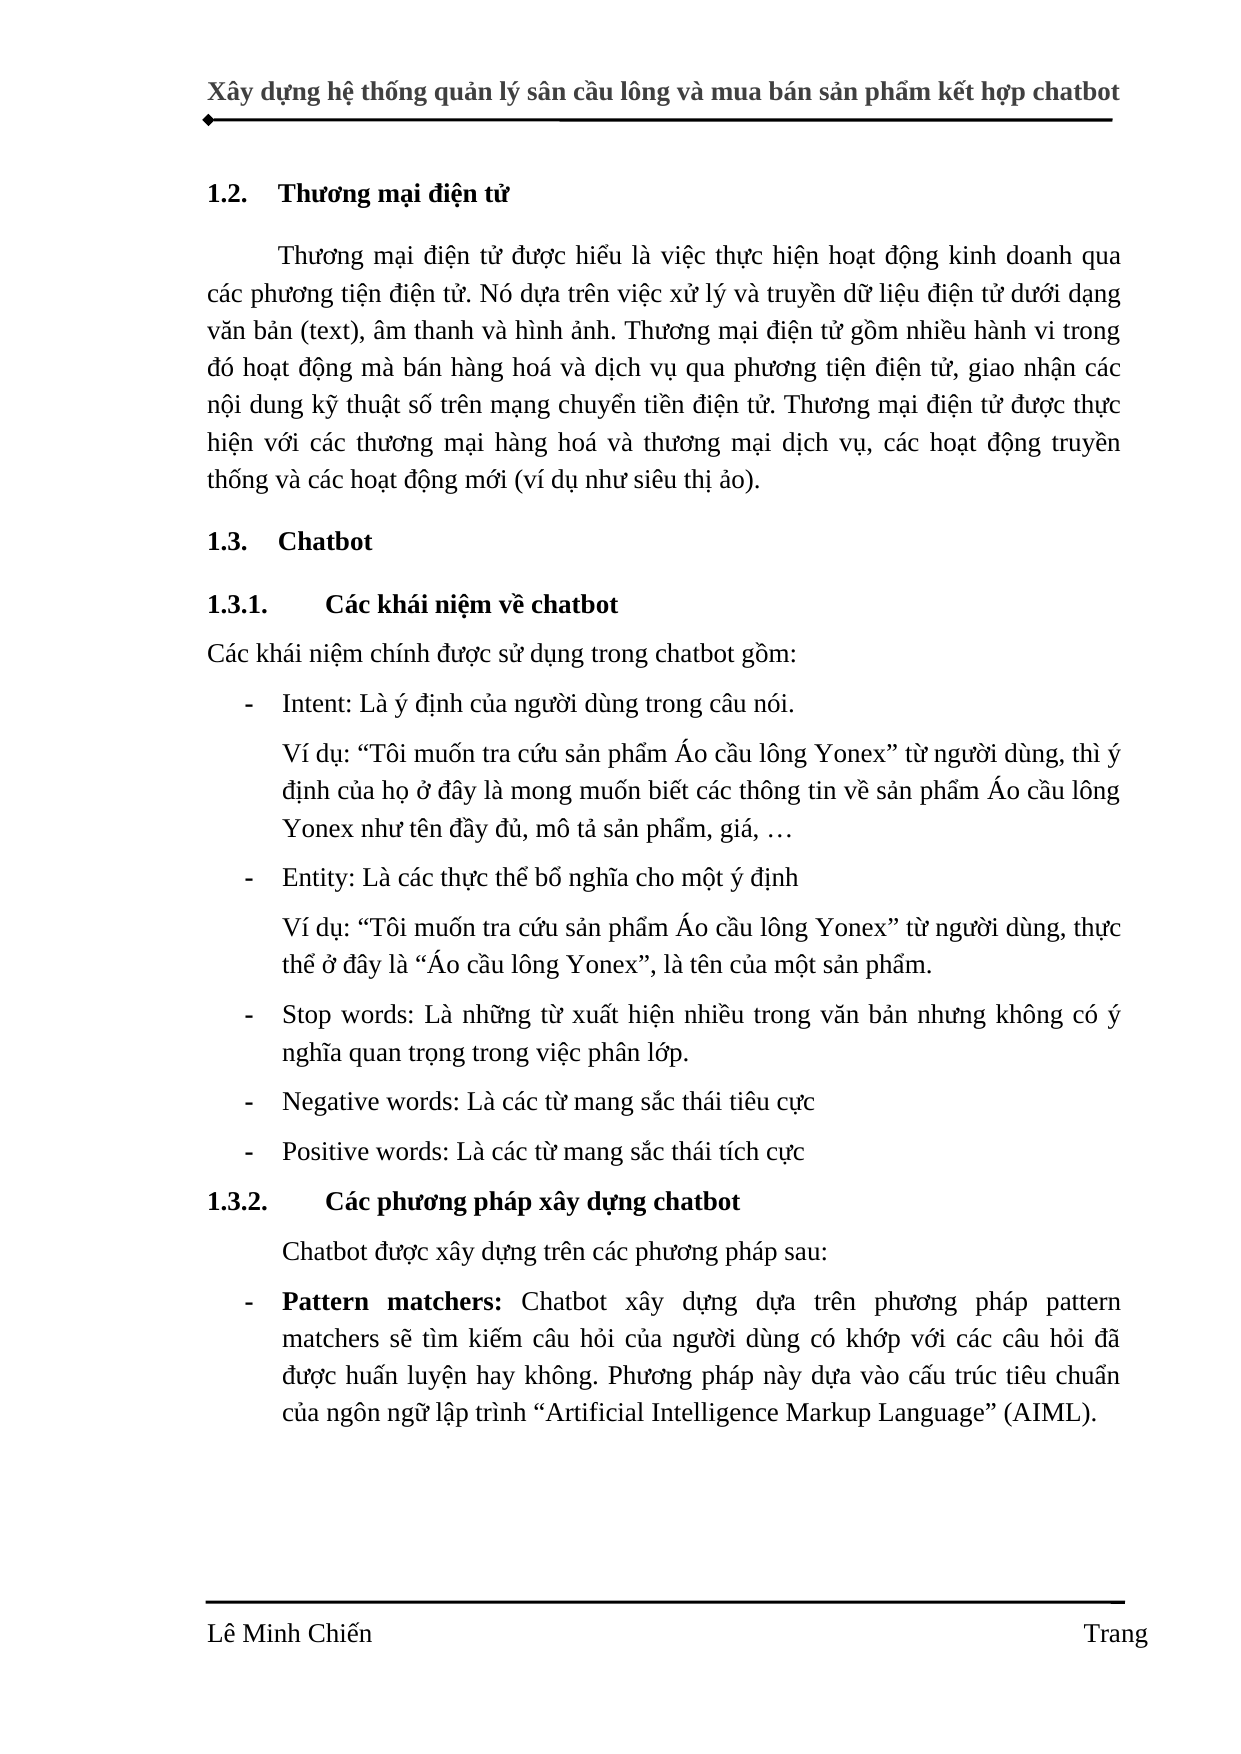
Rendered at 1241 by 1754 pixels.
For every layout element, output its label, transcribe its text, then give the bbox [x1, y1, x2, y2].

text Các khái niệm về chatbot [207, 588, 1122, 619]
text Thương mại điện tử được hiểu là việc thực hiện hoạt động kinh doanh qua các phương tiện điện tử. Nó dựa trên việc xử lý và truyền dữ liệu điện tử dưới dạng văn bản (text), âm thanh và hình ảnh. Thương mại điện tử gồm nhiều hành vi trong đó hoạt động mà bán hàng hoá và dịch vụ qua phương tiện điện tử, giao nhận các nội dung kỹ thuật số trên mạng chuyển tiền điện tử. Thương mại điện tử được thực hiện với các thương mại hàng hoá và thương mại dịch vụ, các hoạt động truyền thống và các hoạt động mới (ví dụ như siêu thị ảo). [207, 239, 1122, 494]
list Intent: Là ý định của người dùng trong câu nói. [244, 687, 1122, 718]
text Chatbot được xây dựng trên các phương pháp sau: [282, 1235, 1122, 1266]
list Negative words: Là các từ mang sắc thái tiêu cực [244, 1086, 1122, 1117]
text Thương mại điện tử [207, 177, 1122, 208]
text Các khái niệm chính được sử dụng trong chatbot gồm: [207, 638, 1122, 669]
text Chatbot [207, 526, 1122, 557]
list Pattern matchers: Chatbot xây dựng dựa trên phương pháp pattern matchers sẽ tìm kiếm câu hỏi của người dùng có khớp với các câu hỏi đã được huấn luyện hay không. Phương pháp này dựa vào cấu trúc tiêu chuẩn của ngôn ngữ lập trình “Artificial Intelligence Markup Language” (AIML). [244, 1285, 1122, 1428]
list Stop words: Là những từ xuất hiện nhiều trong văn bản nhưng không có ý nghĩa quan trọng trong việc phân lớp. [244, 998, 1122, 1067]
list Entity: Là các thực thể bổ nghĩa cho một ý định [244, 862, 1122, 893]
text Các phương pháp xây dựng chatbot [207, 1185, 1122, 1216]
text Ví dụ: “Tôi muốn tra cứu sản phẩm Áo cầu lông Yonex” từ người dùng, thì ý định của họ ở đây là mong muốn biết các thông tin về sản phẩm Áo cầu lông Yonex như tên đầy đủ, mô tả sản phẩm, giá, … [282, 737, 1122, 843]
list Positive words: Là các từ mang sắc thái tích cực [244, 1135, 1122, 1166]
text Ví dụ: “Tôi muốn tra cứu sản phẩm Áo cầu lông Yonex” từ người dùng, thực thể ở đây là “Áo cầu lông Yonex”, là tên của một sản phẩm. [282, 911, 1122, 980]
